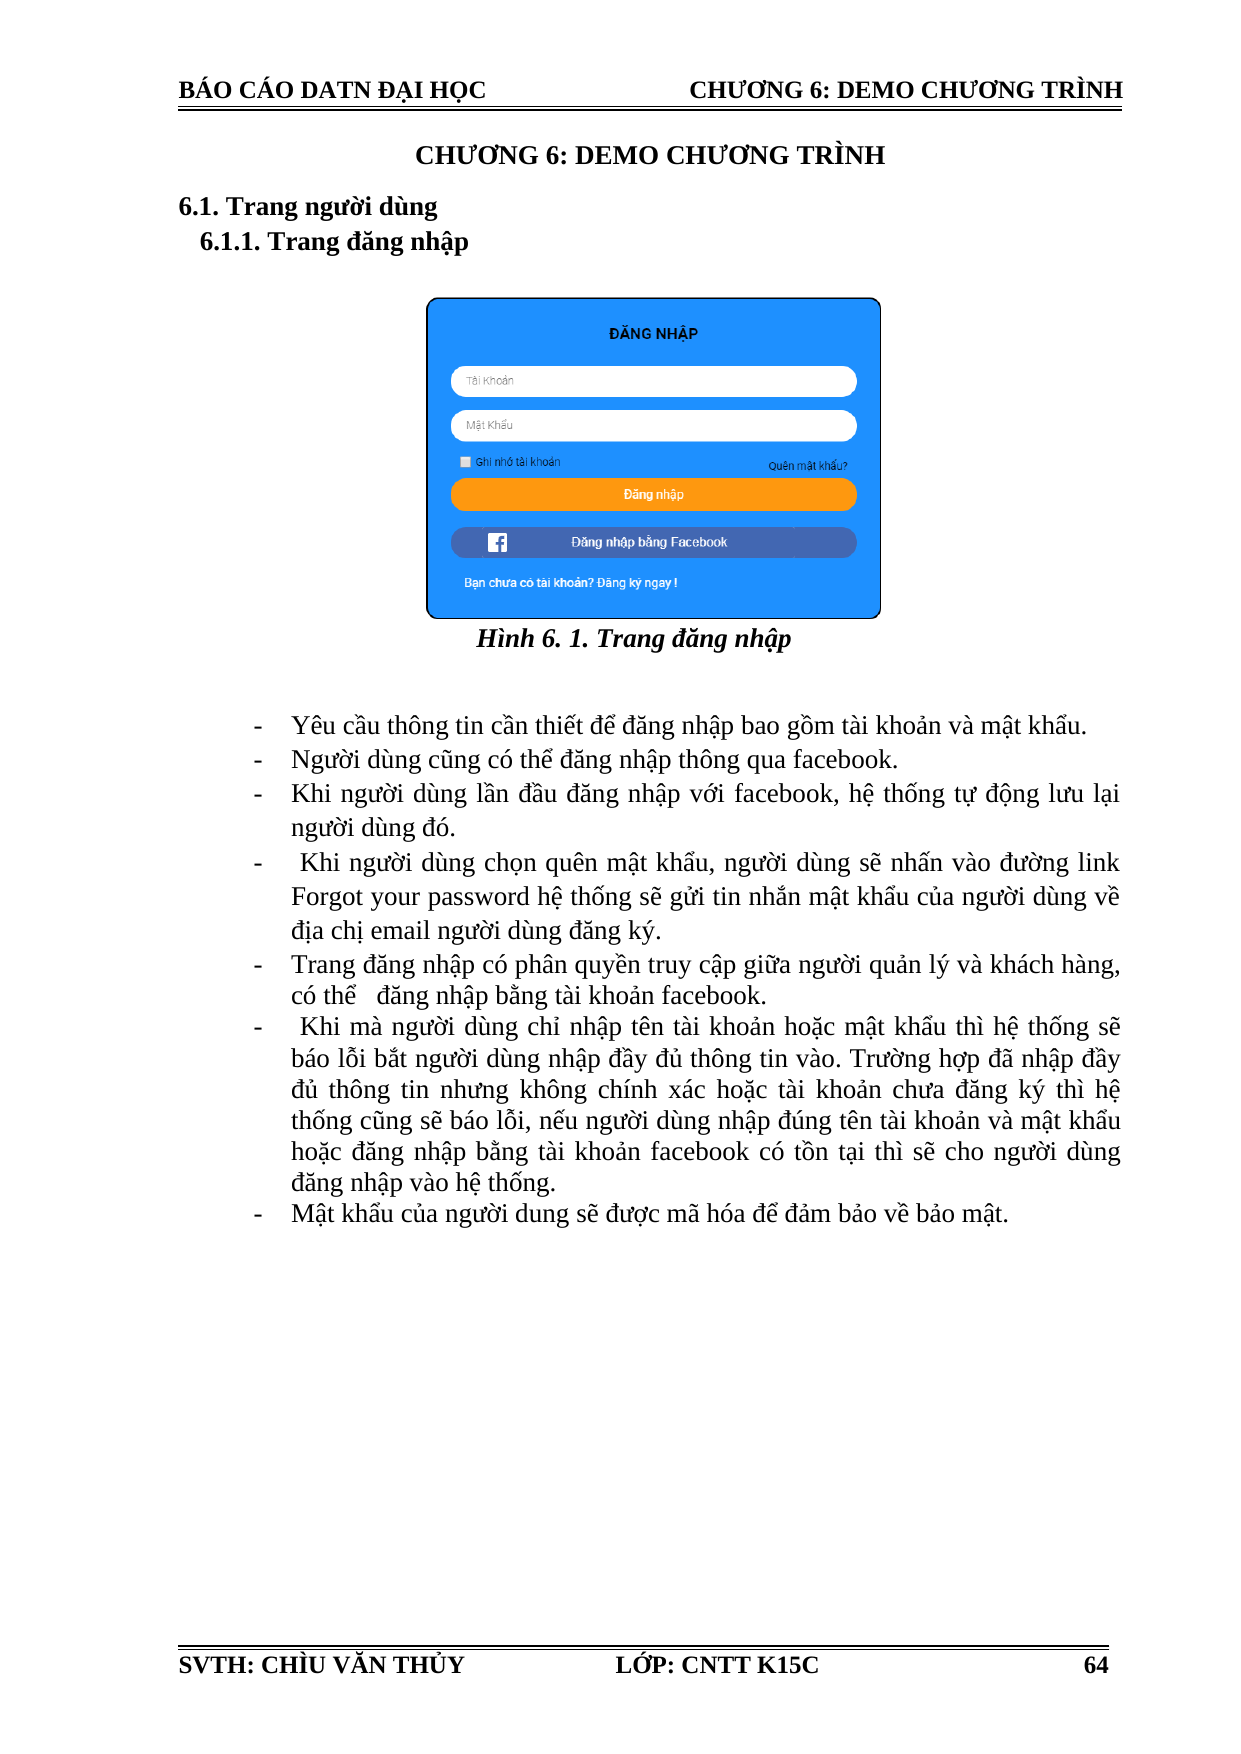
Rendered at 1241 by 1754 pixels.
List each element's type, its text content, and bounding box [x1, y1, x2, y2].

list Khi người dùng lần đầu đăng nhập với facebook, hệ thống tự động lưu lại người dùng đó. [253, 777, 1122, 843]
list Mật khẩu của người dung sẽ được mã hóa để đảm bảo về bảo mật. [253, 1197, 1122, 1228]
list Người dùng cũng có thể đăng nhập thông qua facebook. [253, 743, 1122, 774]
subtitle 6.1. Trang người dùng [178, 190, 1122, 221]
subtitle CHƯƠNG 6: DEMO CHƯƠNG TRÌNH [178, 139, 1122, 170]
list Khi mà người dùng chỉ nhập tên tài khoản hoặc mật khẩu thì hệ thống sẽ báo lỗi bắt người dùng nhập đầy đủ thông tin vào. Trường hợp đã nhập đầy đủ thông tin nhưng không chính xác hoặc tài khoản chưa đăng ký thì hệ thống cũng sẽ báo lỗi, nếu người dùng nhập đúng tên tài khoản và mật khẩu hoặc đăng nhập bằng tài khoản facebook có tồn tại thì sẽ cho người dùng đăng nhập vào hệ thống. [253, 1011, 1122, 1197]
picture [415, 287, 888, 622]
text Hình 6. 1. Trang đăng nhập [178, 622, 1122, 653]
list Yêu cầu thông tin cần thiết để đăng nhập bao gồm tài khoản và mật khẩu. [253, 709, 1122, 740]
list Trang đăng nhập có phân quyền truy cập giữa người quản lý và khách hàng, có thể đăng nhập bằng tài khoản facebook. [253, 948, 1122, 1011]
subtitle 6.1.1. Trang đăng nhập [178, 225, 1122, 257]
list Khi người dùng chọn quên mật khẩu, người dùng sẽ nhấn vào đường link Forgot your password hệ thống sẽ gửi tin nhắn mật khẩu của người dùng về địa chị email người dùng đăng ký. [253, 846, 1122, 945]
